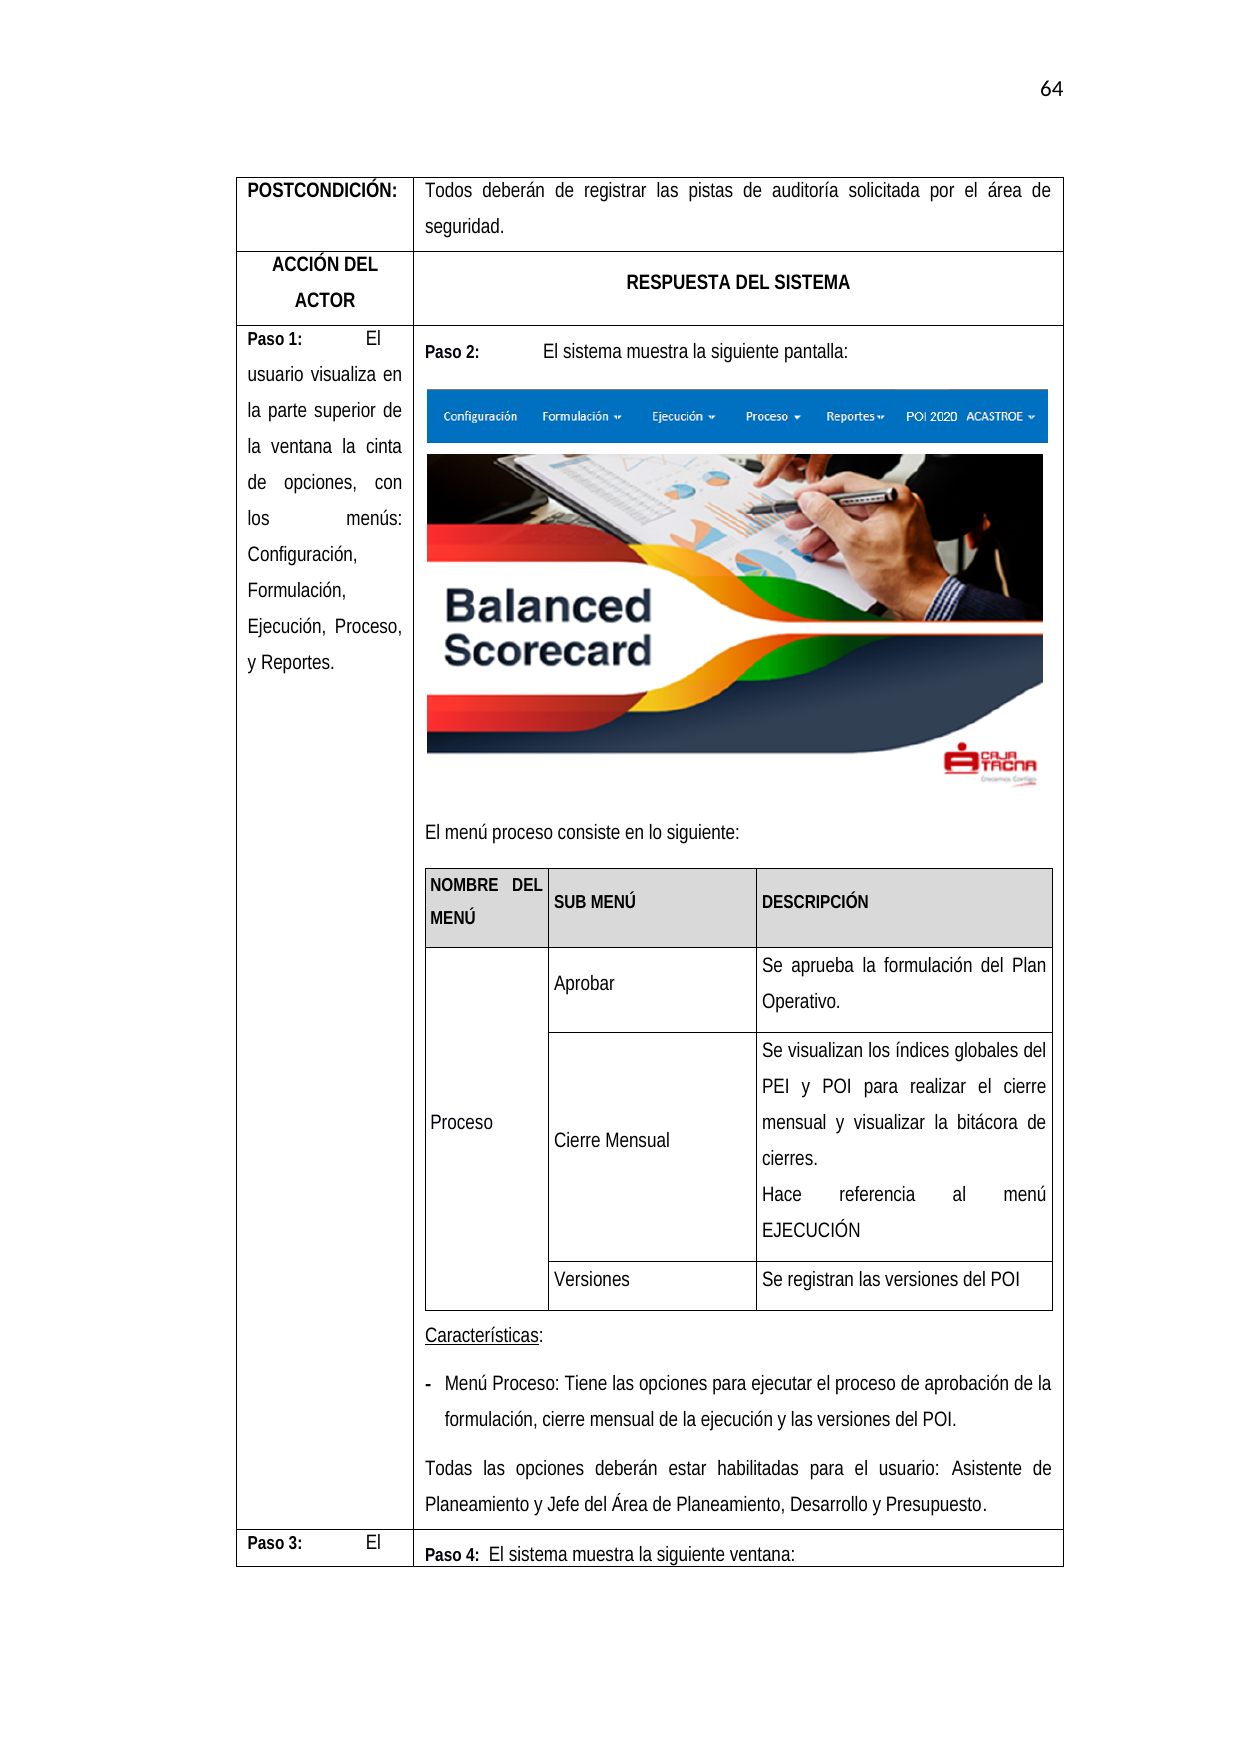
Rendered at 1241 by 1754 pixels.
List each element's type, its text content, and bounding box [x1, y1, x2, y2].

table_cell RESPUESTA DEL SISTEMA [414, 252, 1063, 325]
table_cell ACCIÓN DEL ACTOR [237, 252, 413, 325]
table_cell Todos deberán de registrar las pistas de auditoría solicitada por el área de seguridad. [414, 178, 1063, 251]
picture [424, 387, 1049, 794]
table_cell El usuario visualiza en la parte superior de la ventana la cinta de opciones, con los menús: Configuración, Formulación, Ejecución, Proceso, y Reportes. [237, 326, 413, 1529]
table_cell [414, 1530, 1063, 1566]
table_cell POSTCONDICIÓN: [237, 178, 413, 251]
table_cell El sistema muestra la siguiente pantalla: El menú proceso consiste en lo siguiente: Características: Menú Proceso: Tiene las opciones para ejecutar el proceso de aprobación de la formulación, cierre mensual de la ejecución y las versiones del POI. Todas las opciones deberán estar habilitadas para el usuario: Asistente de Planeamiento y Jefe del Área de Planeamiento, Desarrollo y Presupuesto. [414, 326, 1063, 1529]
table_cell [237, 1530, 413, 1566]
